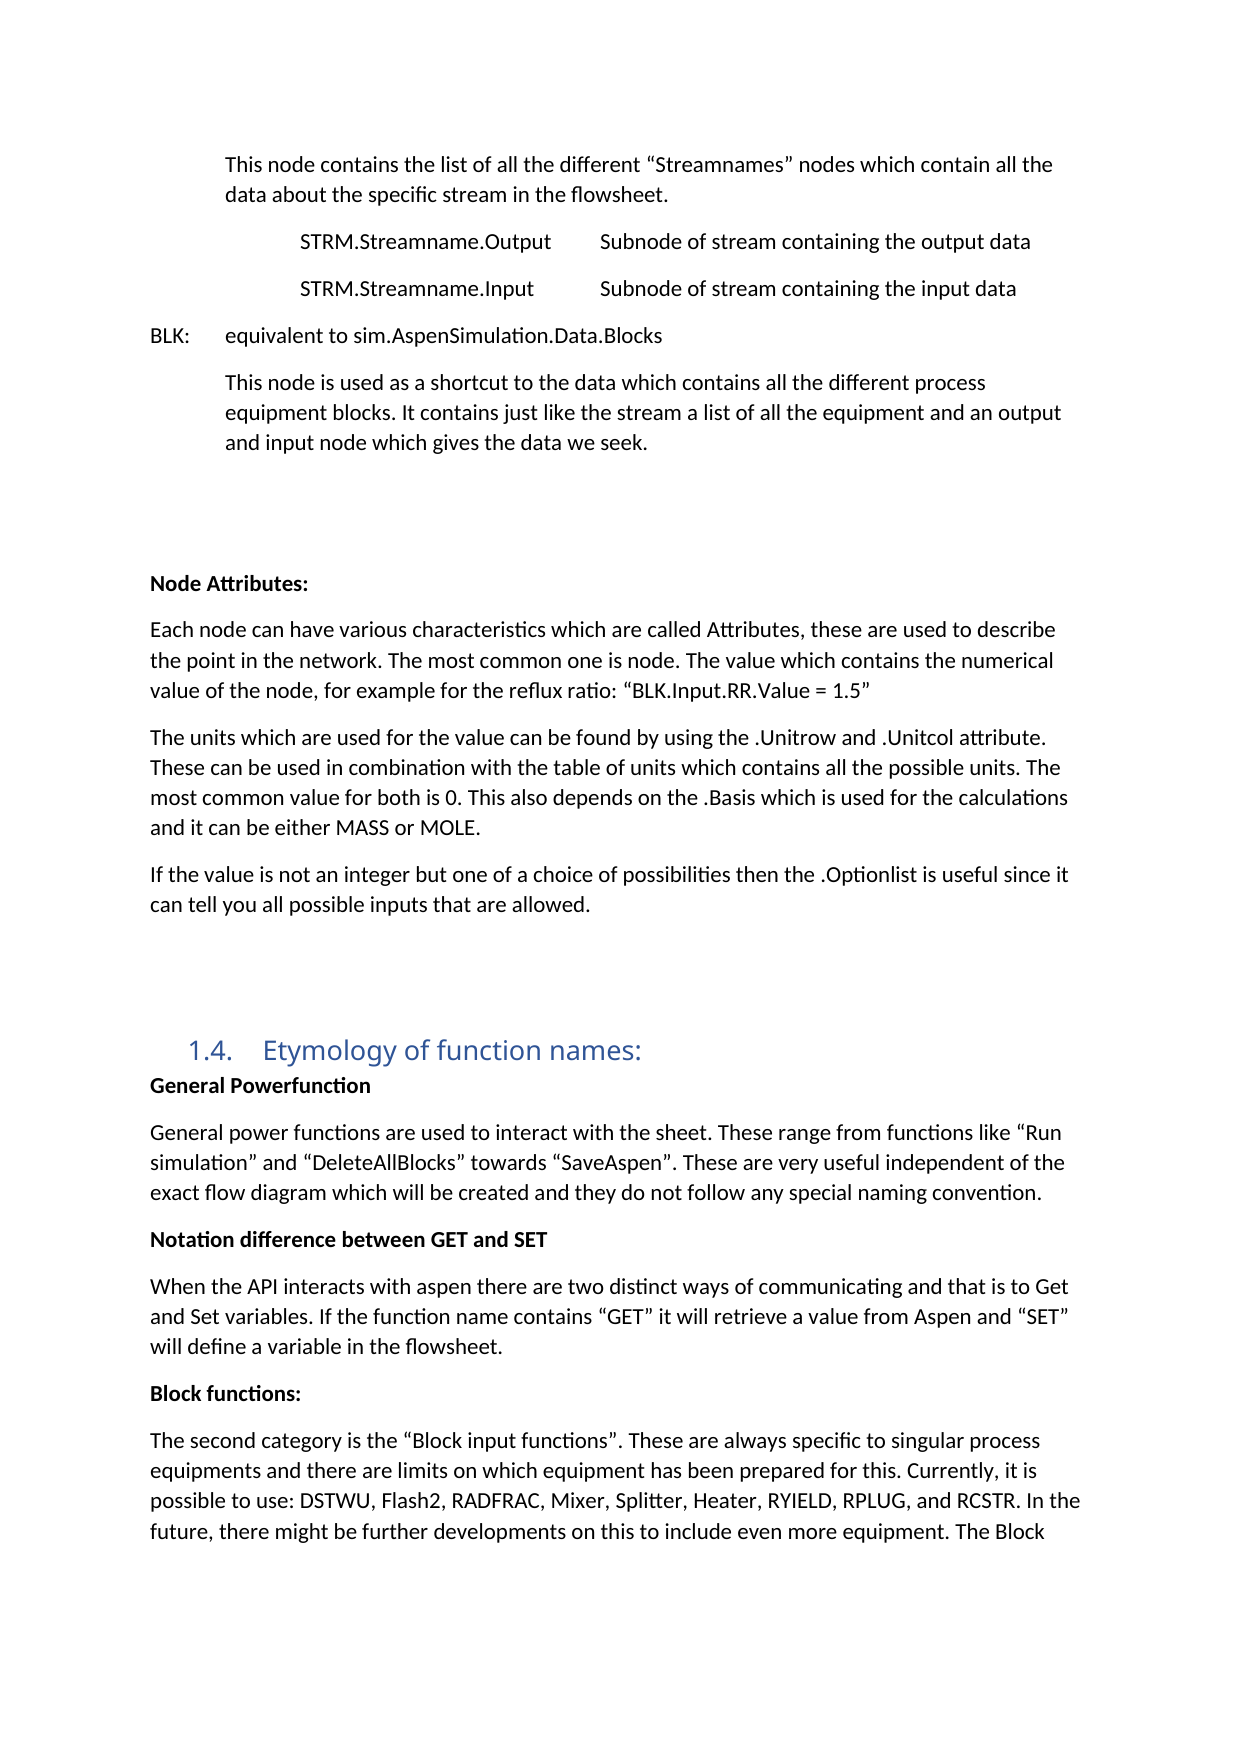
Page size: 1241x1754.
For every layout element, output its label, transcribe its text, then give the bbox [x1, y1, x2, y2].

text STRM.Streamname.Output Subnode of stream containing the output data [150, 227, 1090, 255]
text This node is used as a shortcut to the data which contains all the different process equipment blocks. It contains just like the stream a list of all the equipment and an output and input node which gives the data we seek. [225, 368, 1090, 456]
text If the value is not an integer but one of a choice of possibilities then the .Optionlist is useful since it can tell you all possible inputs that are allowed. [150, 860, 1090, 919]
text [150, 1426, 1090, 1545]
text Notation difference between GET and SET [150, 1225, 1090, 1253]
text The units which are used for the value can be found by using the .Unitrow and .Unitcol attribute. These can be used in combination with the table of units which contains all the possible units. The most common value for both is 0. This also depends on the .Basis which is used for the calculations and it can be either MASS or MOLE. [150, 723, 1090, 842]
text General Powerfunction [150, 1071, 1090, 1099]
subtitle Etymology of function names: [187, 1031, 1090, 1068]
text When the API interacts with aspen there are two distinct ways of communicating and that is to Get and Set variables. If the function name contains “GET” it will retrieve a value from Aspen and “SET” will define a variable in the flowsheet. [150, 1272, 1090, 1361]
text This node contains the list of all the different “Streamnames” nodes which contain all the data about the specific stream in the flowsheet. [225, 150, 1090, 208]
text Node Attributes: [150, 569, 1090, 597]
text Block functions: [150, 1379, 1090, 1407]
text STRM.Streamname.Input Subnode of stream containing the input data [150, 274, 1090, 302]
text Each node can have various characteristics which are called Attributes, these are used to describe the point in the network. The most common one is node. The value which contains the numerical value of the node, for example for the reflux ratio: “BLK.Input.RR.Value = 1.5” [150, 616, 1090, 704]
text General power functions are used to interact with the sheet. These range from functions like “Run simulation” and “DeleteAllBlocks” towards “SaveAspen”. These are very useful independent of the exact flow diagram which will be created and they do not follow any special naming convention. [150, 1118, 1090, 1206]
text BLK: equivalent to sim.AspenSimulation.Data.Blocks [150, 321, 1090, 349]
